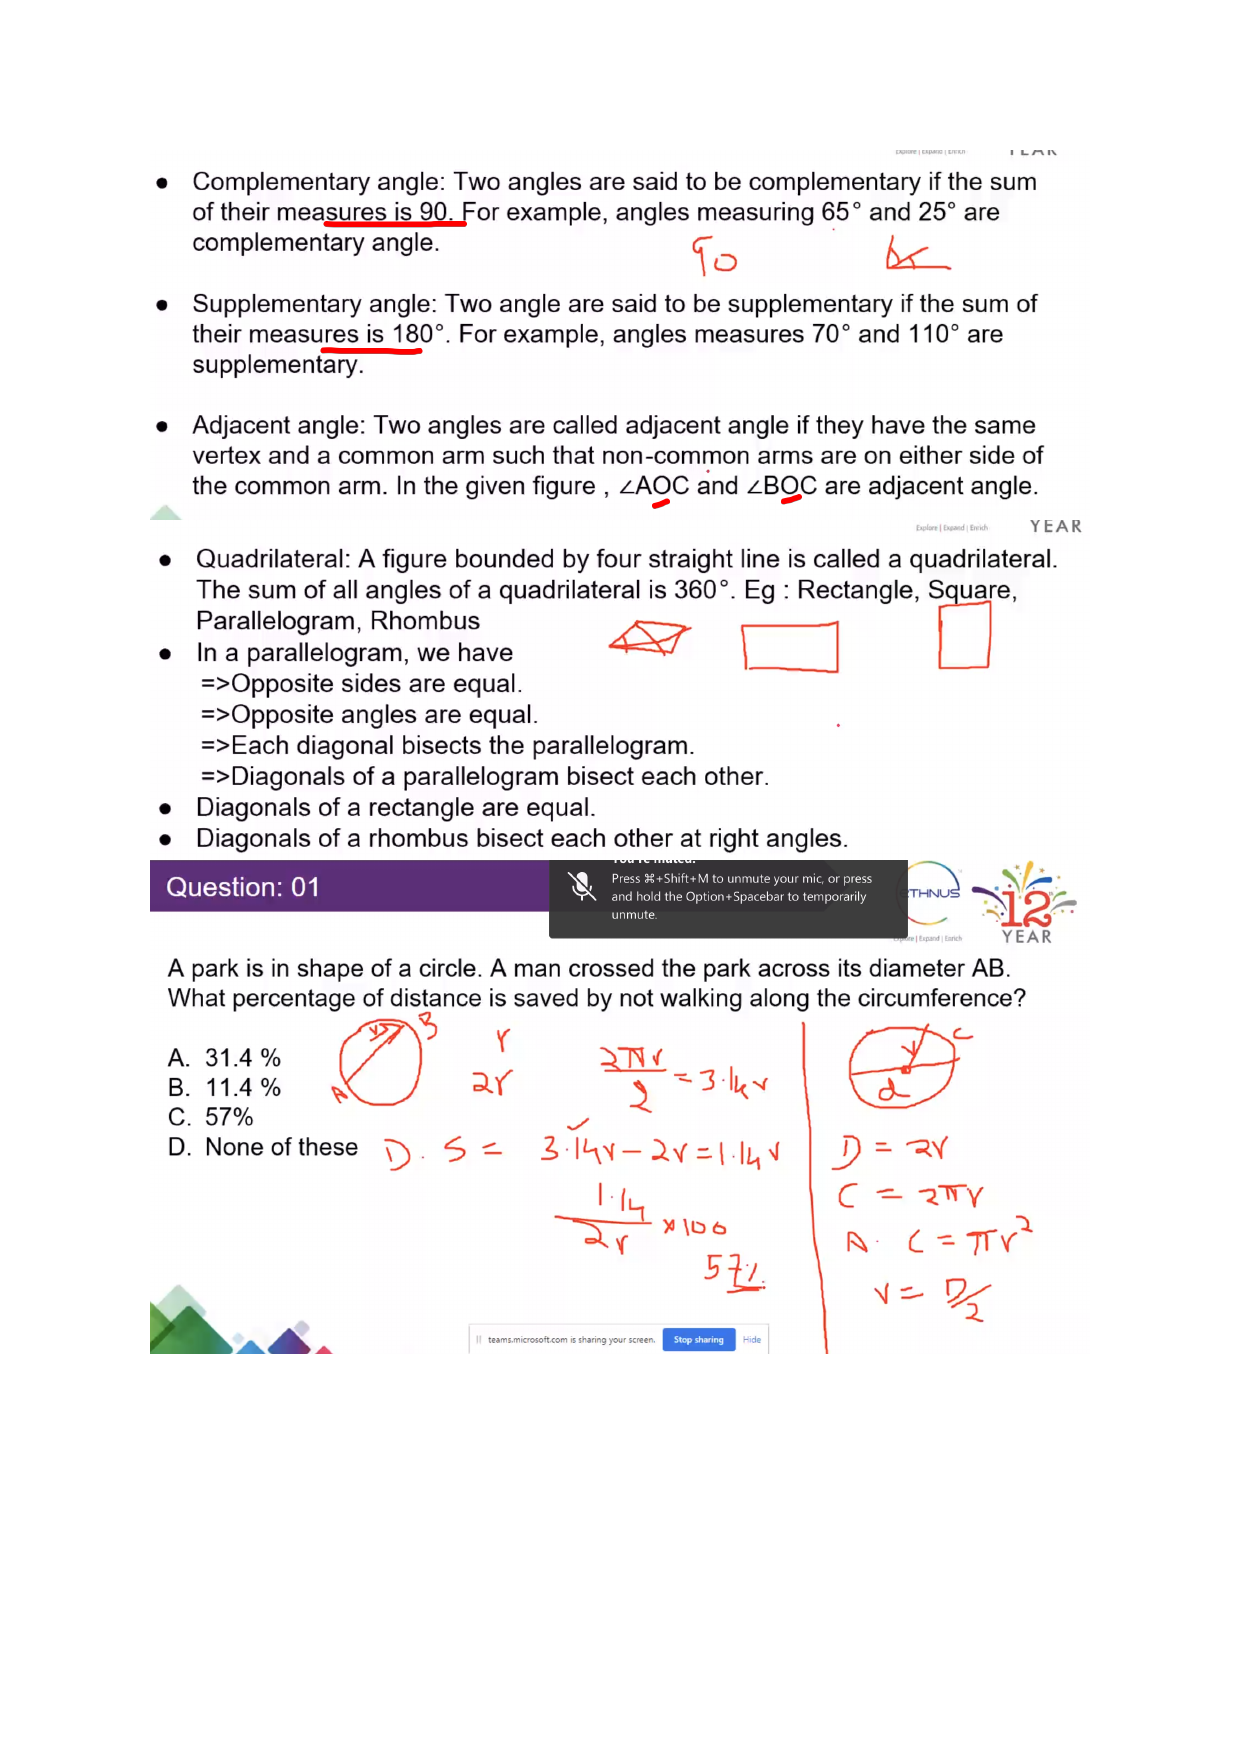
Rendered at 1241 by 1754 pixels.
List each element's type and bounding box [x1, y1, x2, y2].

picture [150, 150, 1091, 1354]
